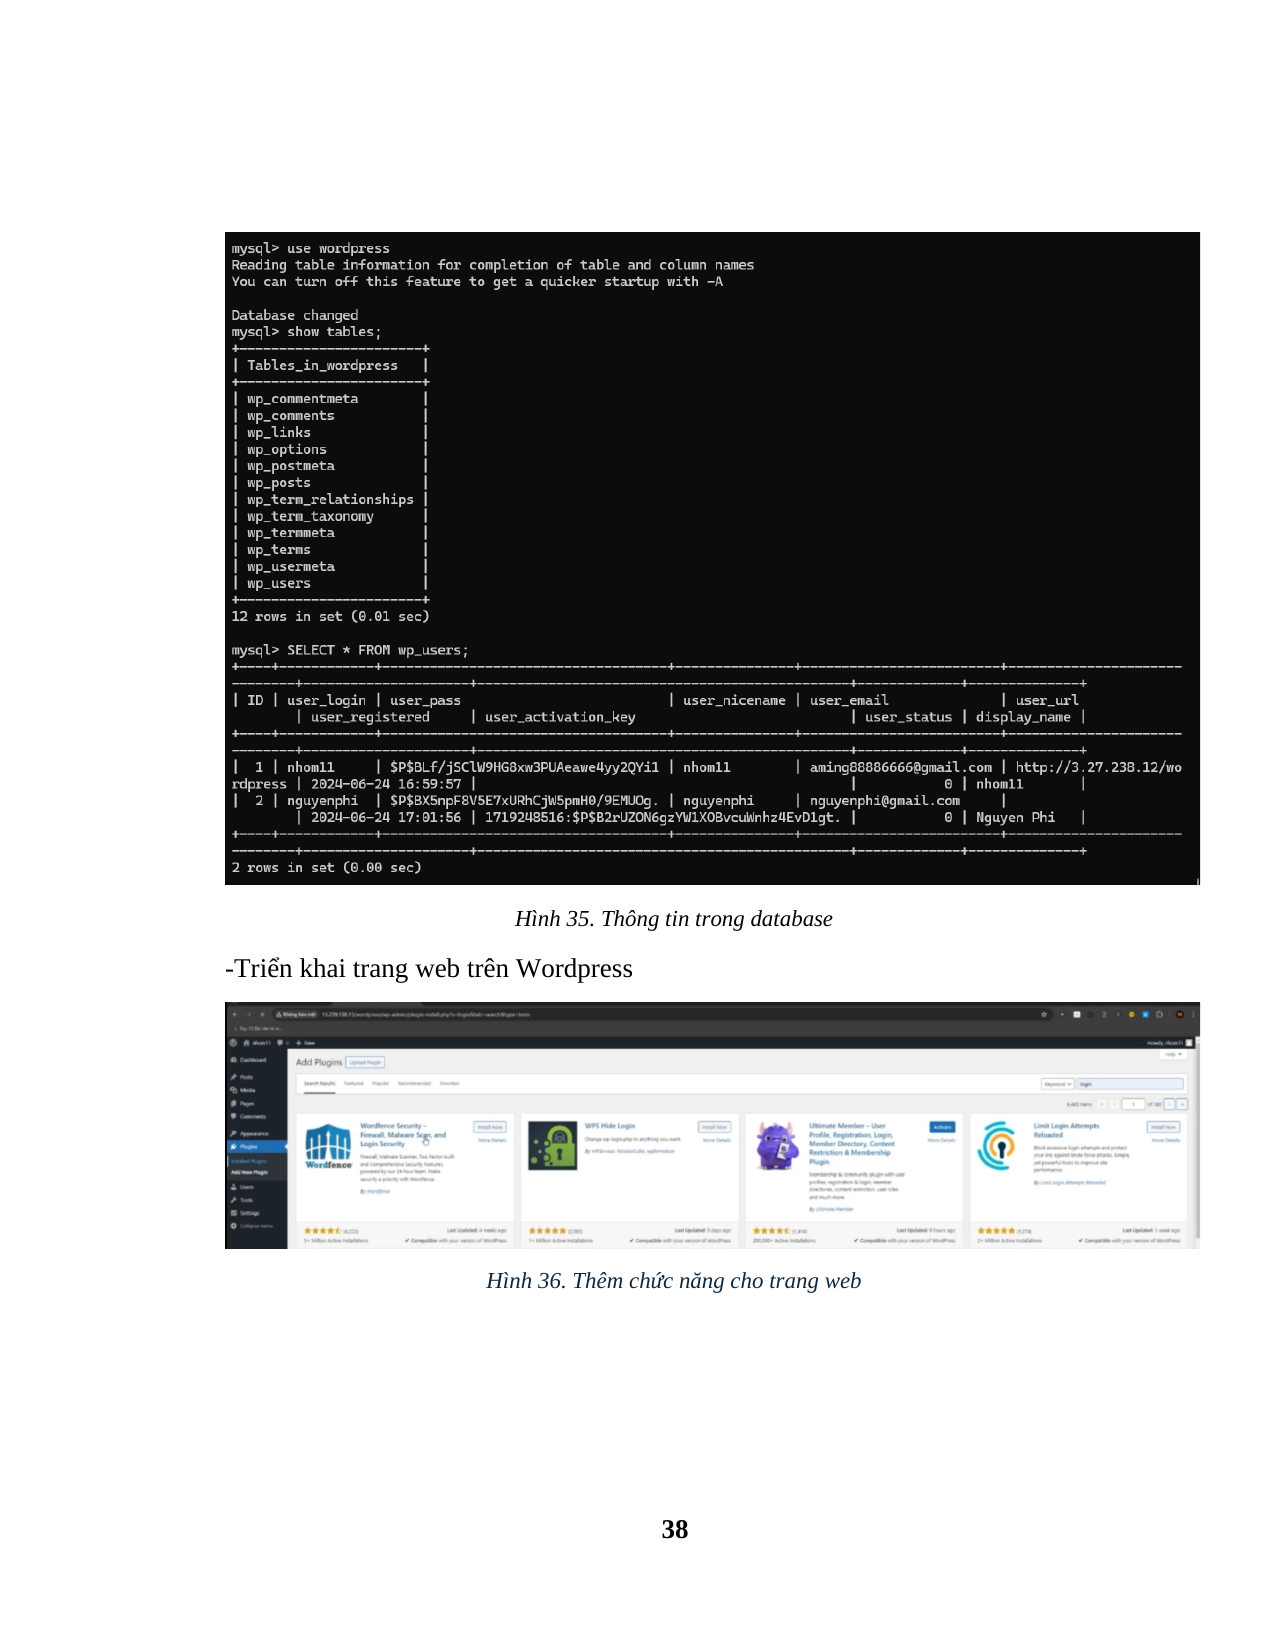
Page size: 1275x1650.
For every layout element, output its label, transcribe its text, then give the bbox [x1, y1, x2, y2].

text Hình 35. Thông tin trong database [150, 905, 1125, 932]
text Hình 36. Thêm chức năng cho trang web [150, 1267, 1125, 1293]
picture [225, 232, 1200, 885]
picture [225, 1002, 1200, 1249]
text -Triển khai trang web trên Wordpress [150, 953, 1125, 984]
